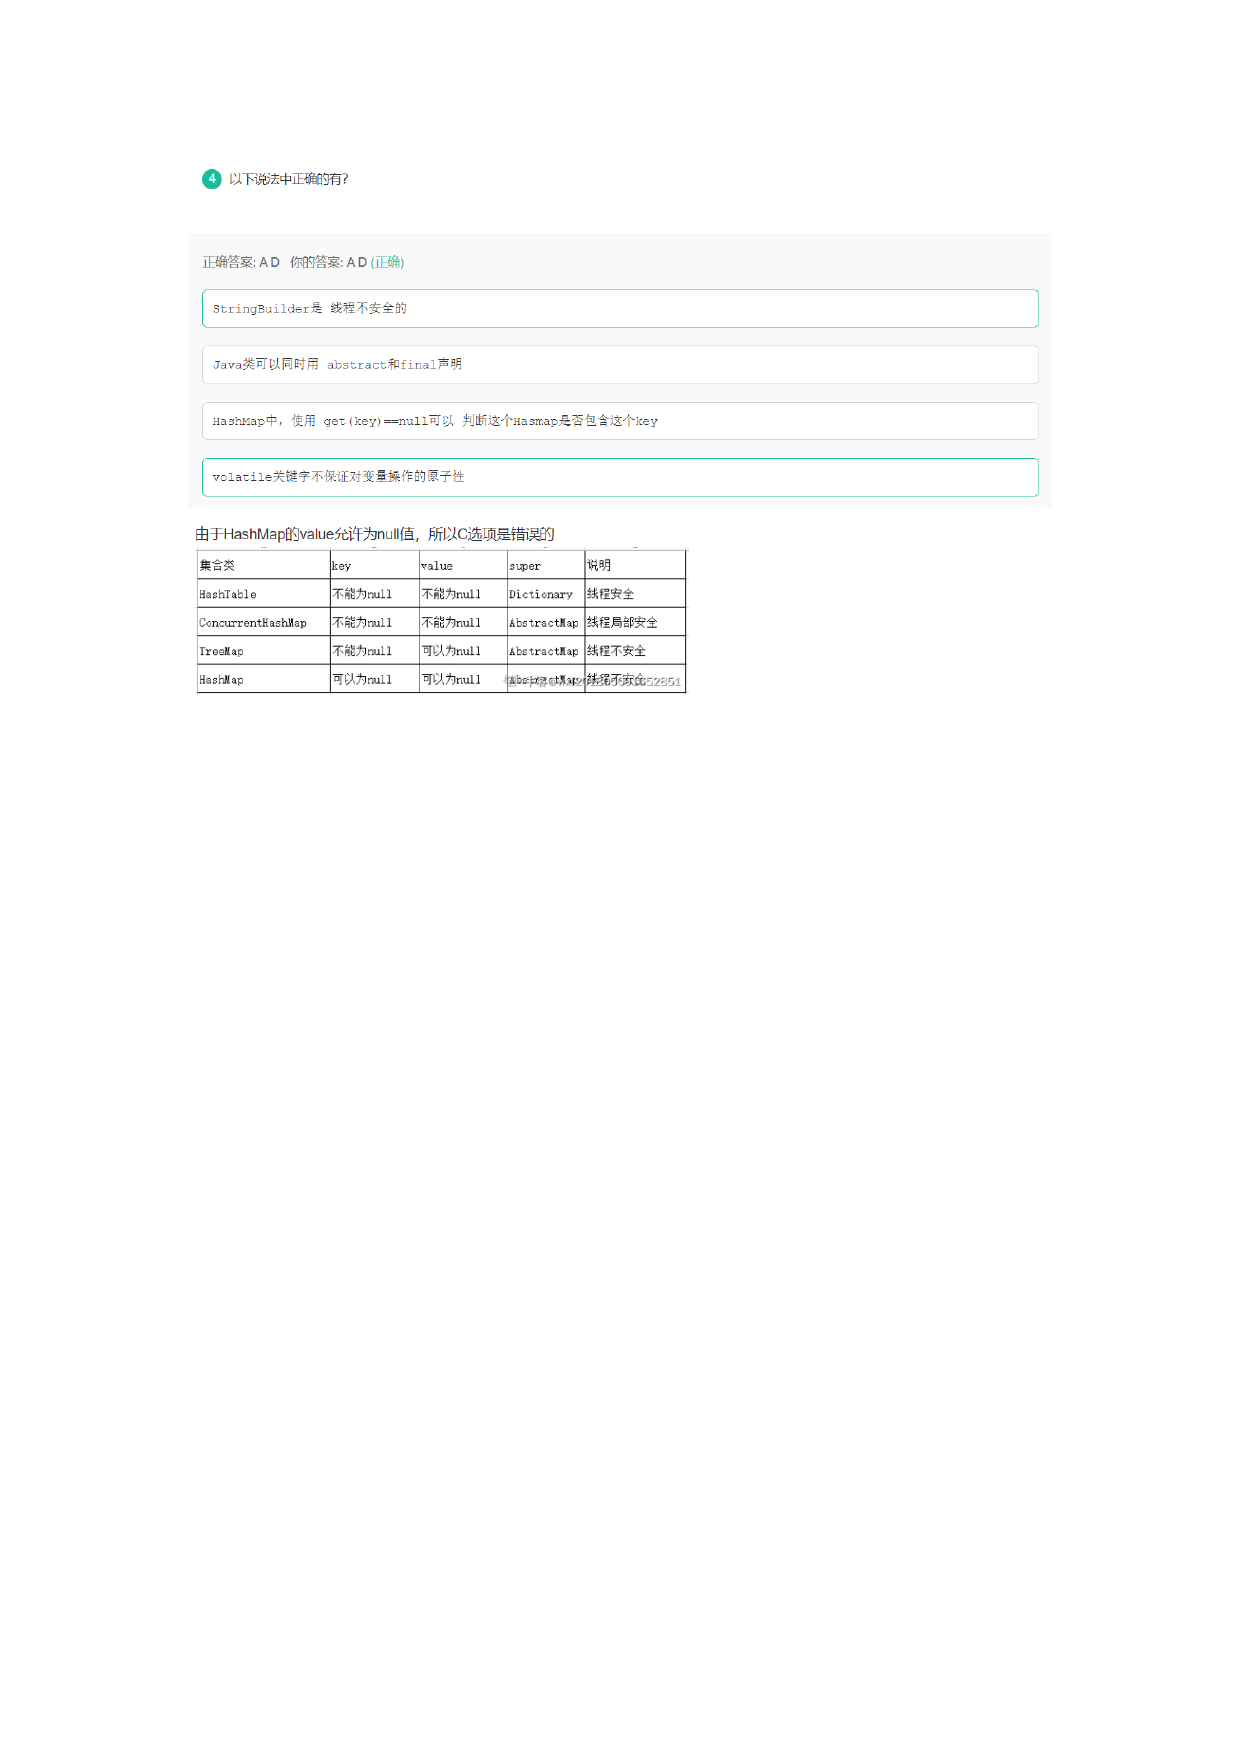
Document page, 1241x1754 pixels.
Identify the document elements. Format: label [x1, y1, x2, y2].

picture [187, 162, 1053, 507]
picture [187, 519, 1052, 695]
